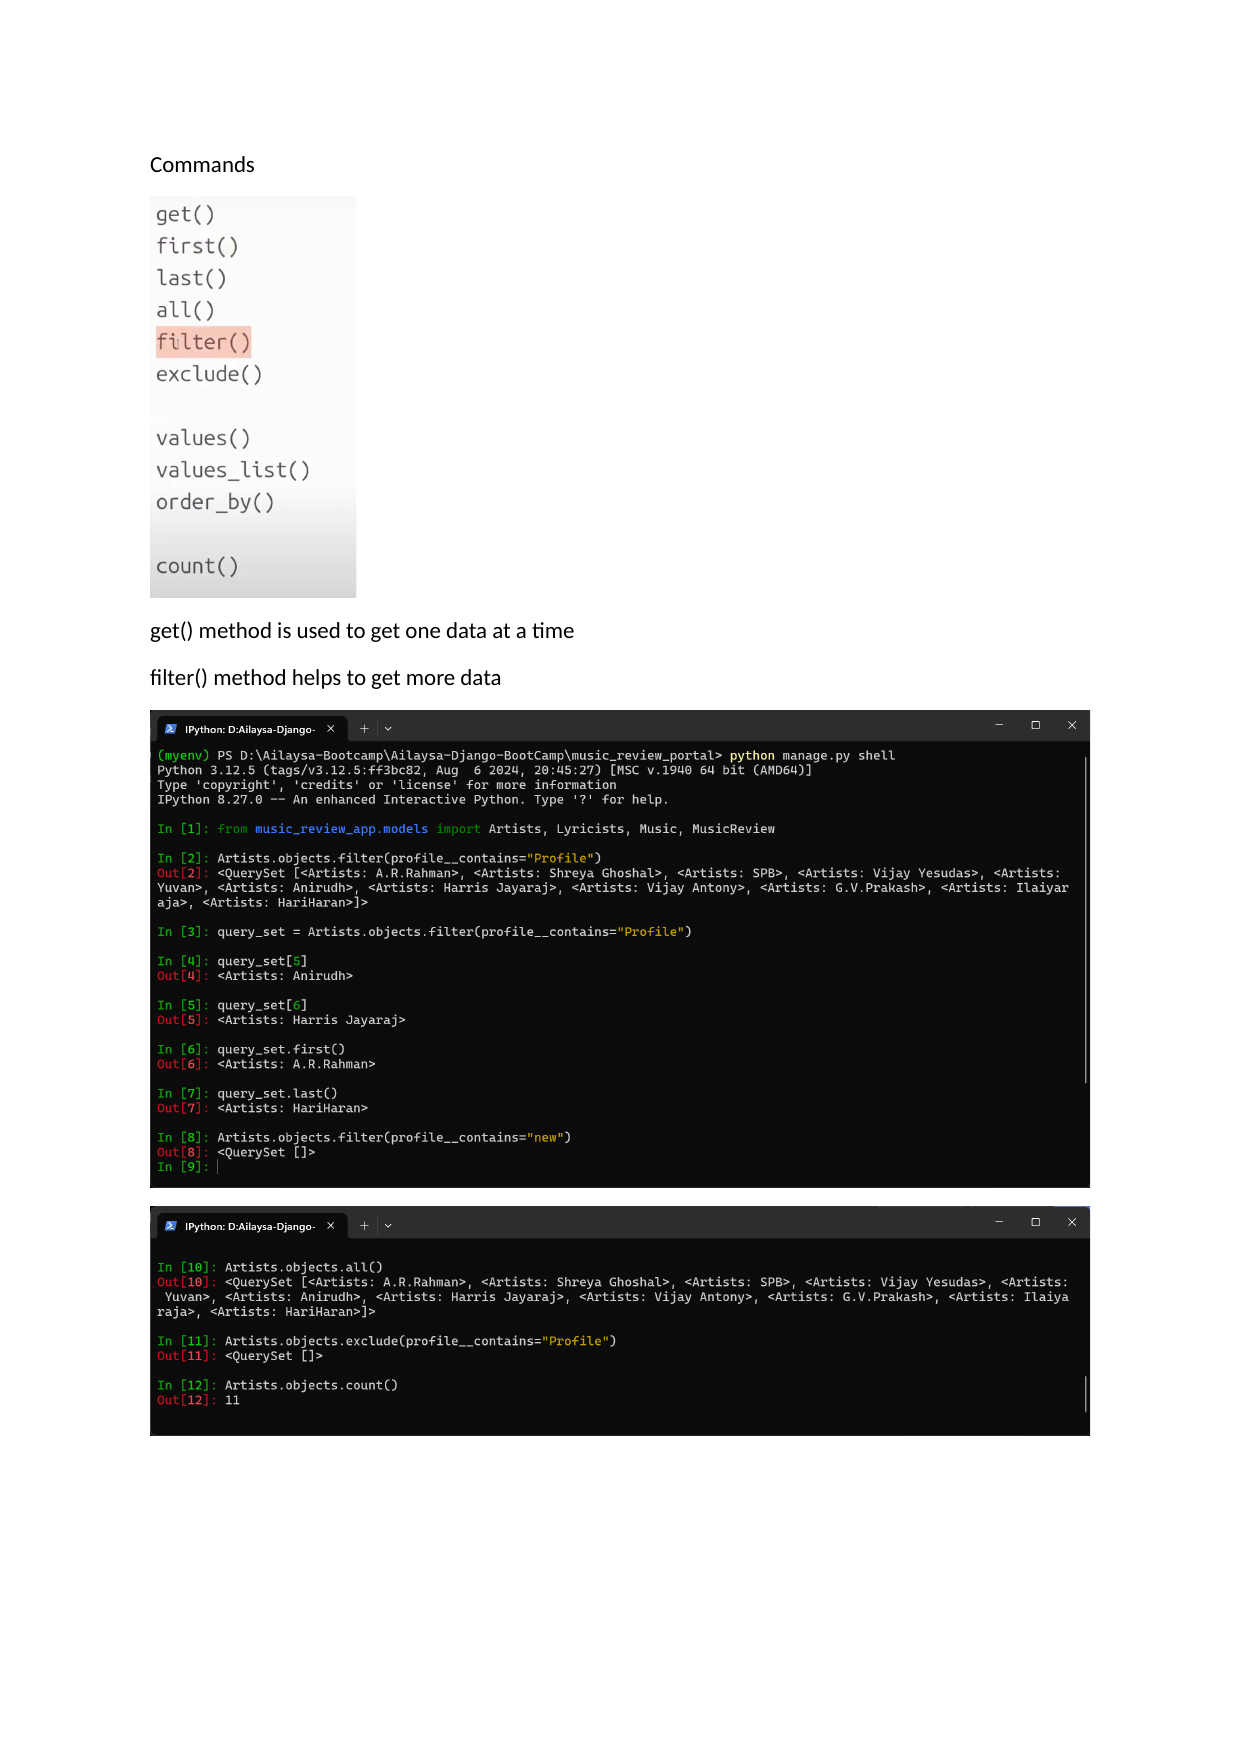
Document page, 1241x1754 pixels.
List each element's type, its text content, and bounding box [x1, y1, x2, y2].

text Commands [150, 150, 1090, 178]
picture [150, 710, 1091, 1188]
text get() method is used to get one data at a time [150, 616, 1090, 644]
picture [150, 196, 357, 598]
picture [150, 1206, 1091, 1436]
text filter() method helps to get more data [150, 663, 1090, 691]
